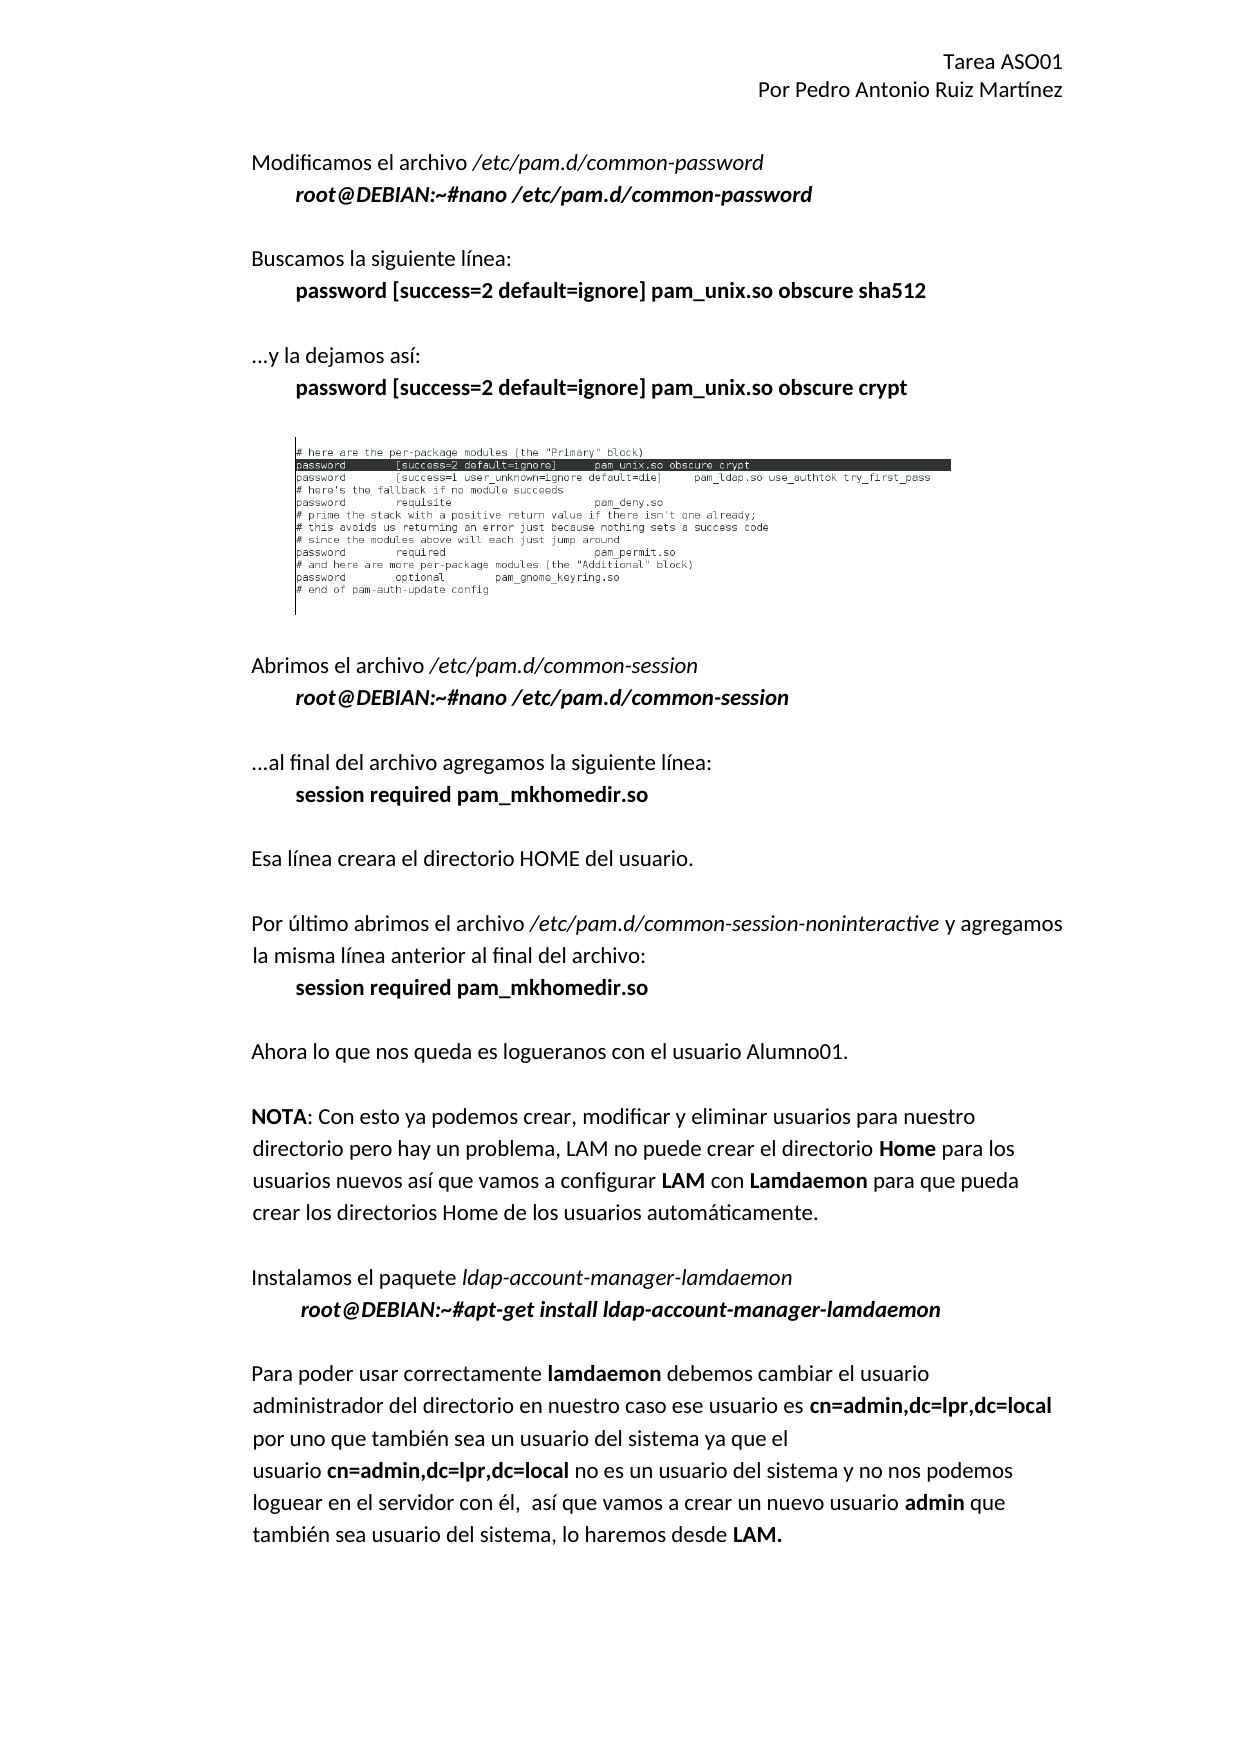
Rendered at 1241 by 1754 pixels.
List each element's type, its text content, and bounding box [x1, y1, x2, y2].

list password [success=2 default=ignore] pam_unix.so obscure crypt [252, 373, 1063, 401]
list Abrimos el archivo /etc/pam.d/common-session [251, 651, 1063, 679]
list Por último abrimos el archivo /etc/pam.d/common-session-noninteractive y agregamos la misma línea anterior al final del archivo: [251, 909, 1063, 969]
list Instalamos el paquete ldap-account-manager-lamdaemon [251, 1263, 1063, 1291]
list session required pam_mkhomedir.so [252, 973, 1063, 1001]
list Ahora lo que nos queda es logueranos con el usuario Alumno01. [251, 1037, 1063, 1065]
list Buscamos la siguiente línea: [251, 244, 1063, 272]
list Esa línea creara el directorio HOME del usuario. [251, 844, 1063, 872]
list NOTA: Con esto ya podemos crear, modificar y eliminar usuarios para nuestro directorio pero hay un problema, LAM no puede crear el directorio Home para los usuarios nuevos así que vamos a configurar LAM con Lamdaemon para que pueda crear los directorios Home de los usuarios automáticamente. [251, 1102, 1063, 1226]
list Modificamos el archivo /etc/pam.d/common-password [251, 148, 1063, 176]
list Para poder usar correctamente lamdaemon debemos cambiar el usuario administrador del directorio en nuestro caso ese usuario es cn=admin,dc=lpr,dc=local por uno que también sea un usuario del sistema ya que el usuario cn=admin,dc=lpr,dc=local no es un usuario del sistema y no nos podemos loguear en el servidor con él, así que vamos a crear un nuevo usuario admin que también sea usuario del sistema, lo haremos desde LAM. [251, 1359, 1063, 1548]
list session required pam_mkhomedir.so [252, 780, 1063, 808]
list password [success=2 default=ignore] pam_unix.so obscure sha512 [252, 276, 1063, 304]
list root@DEBIAN:~#apt-get install ldap-account-manager-lamdaemon [252, 1295, 1063, 1323]
list root@DEBIAN:~#nano /etc/pam.d/common-password [252, 180, 1063, 208]
list ...al final del archivo agregamos la siguiente línea: [251, 748, 1063, 776]
list root@DEBIAN:~#nano /etc/pam.d/common-session [252, 683, 1063, 711]
list ...y la dejamos así: [251, 341, 1063, 369]
picture [295, 437, 951, 615]
